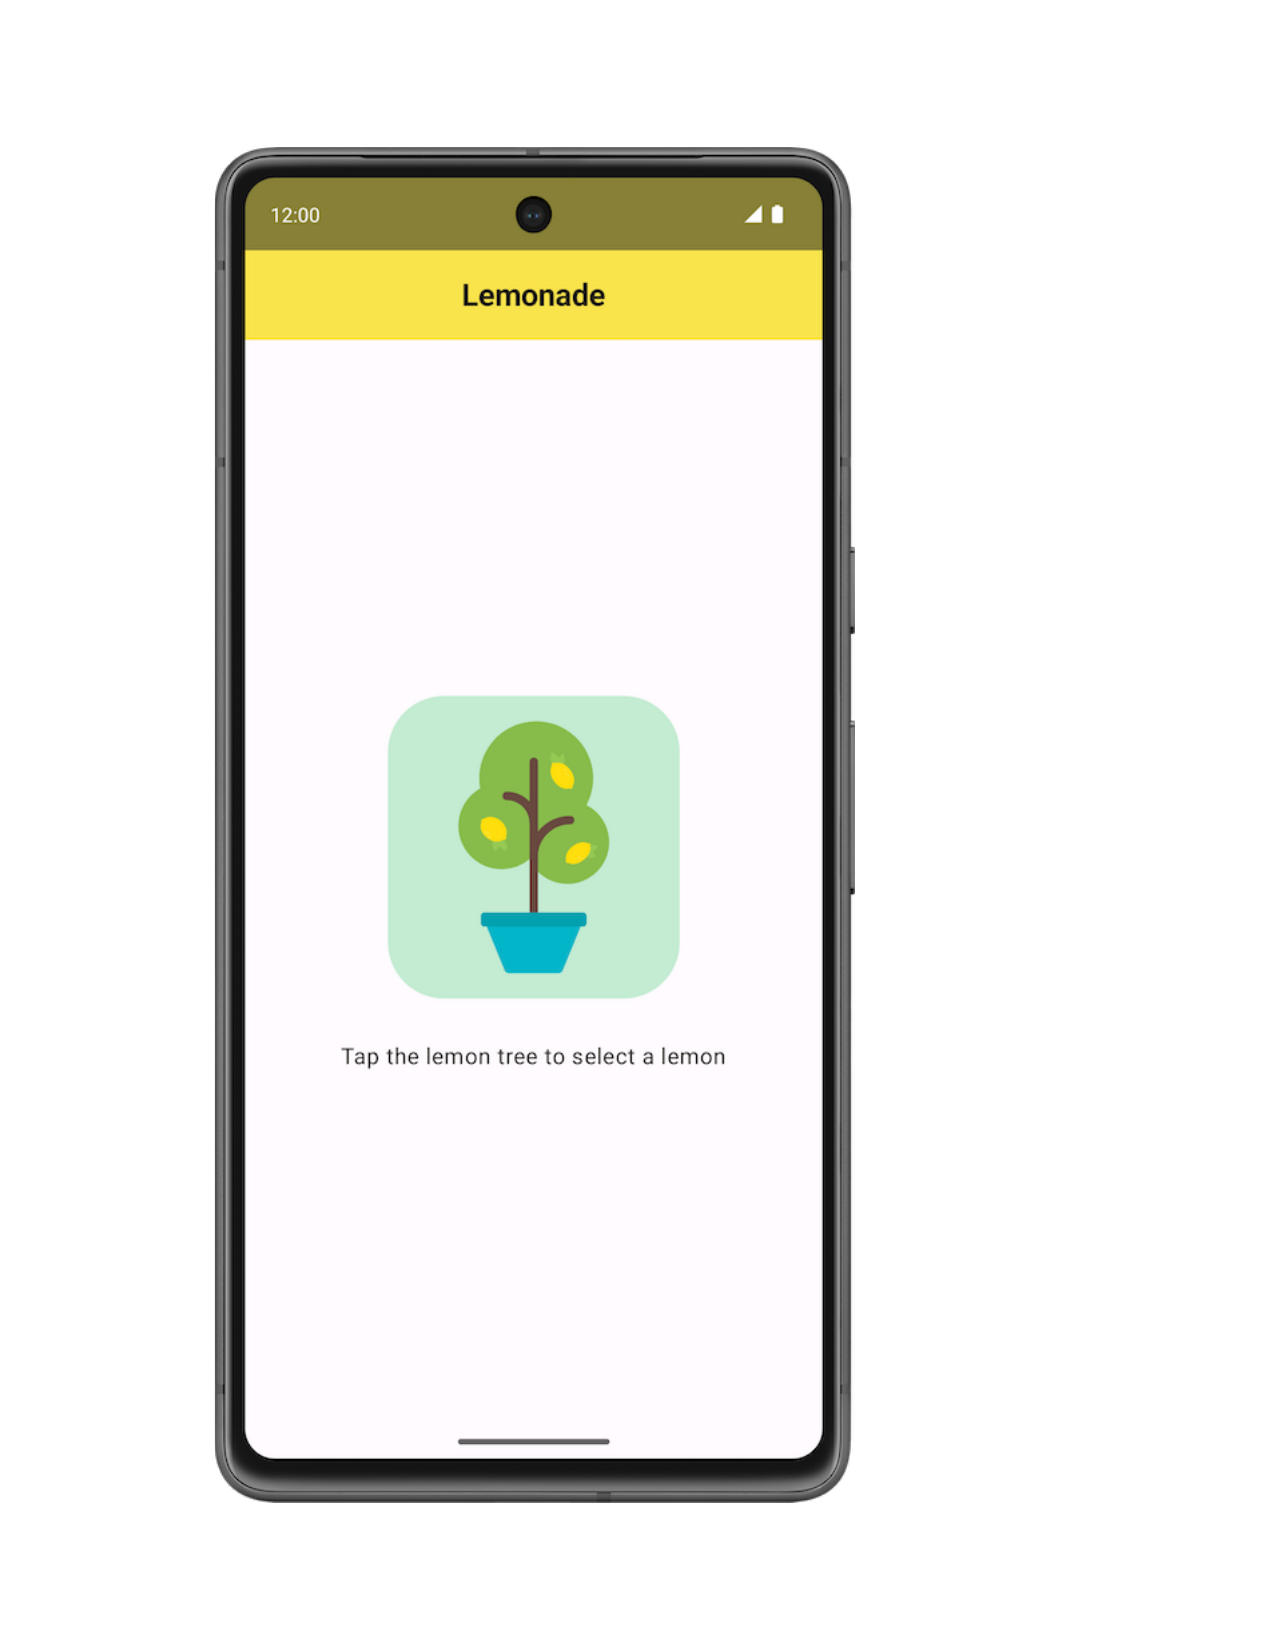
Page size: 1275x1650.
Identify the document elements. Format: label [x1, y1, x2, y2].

picture [214, 147, 855, 1503]
